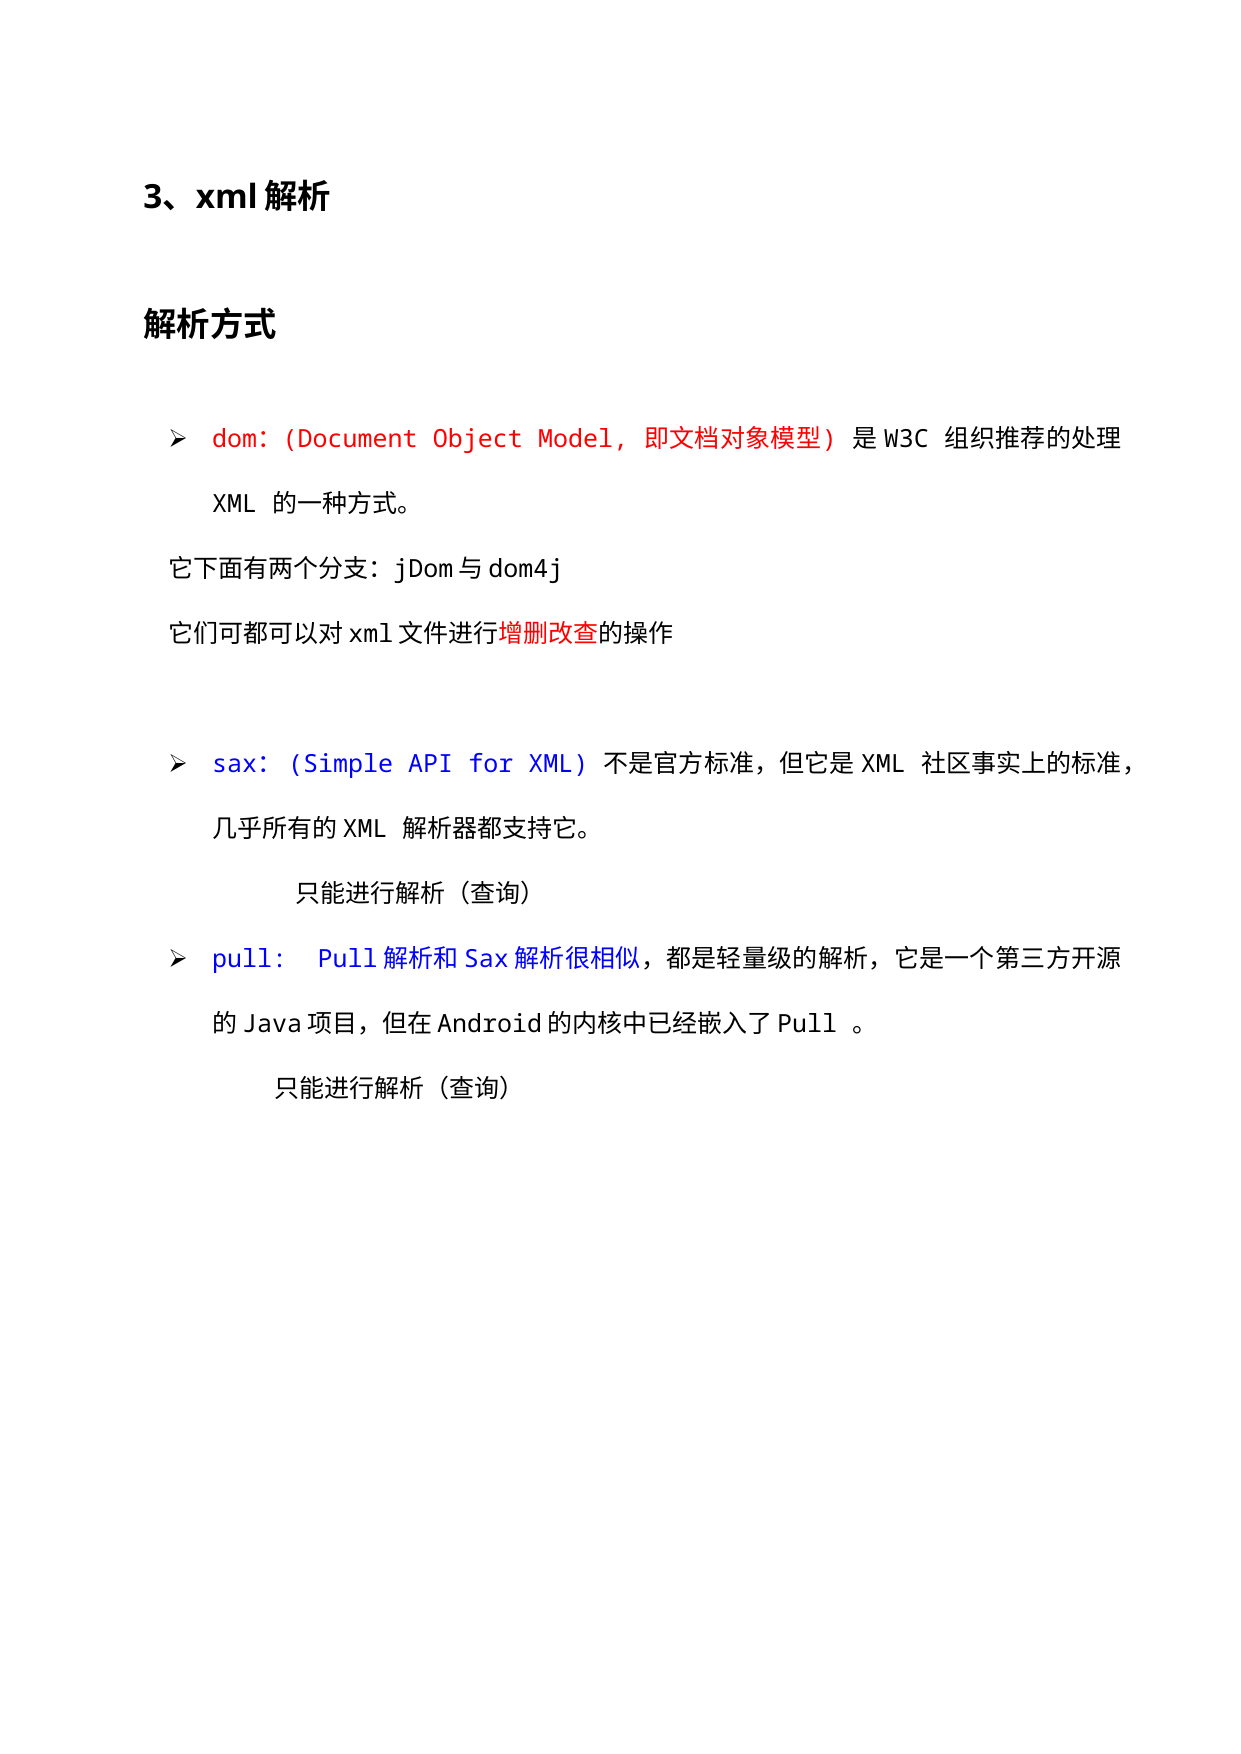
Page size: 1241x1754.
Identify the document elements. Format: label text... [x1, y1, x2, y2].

subtitle 3、xml解析 [143, 162, 1097, 227]
list pull: Pull解析和Sax解析很相似，都是轻量级的解析，它是一个第三方开源的Java项目，但在Android的内核中已经嵌入了Pull 。 [168, 924, 1122, 1054]
list 它下面有两个分支：jDom与dom4j [118, 534, 1122, 599]
list 它们可都可以对xml文件进行增删改查的操作 [118, 599, 1122, 664]
list 只能进行解析（查询） [118, 859, 1122, 924]
list dom：(Document Object Model, 即文档对象模型) 是 W3C 组织推荐的处理 XML 的一种方式。 [168, 404, 1122, 534]
subtitle 解析方式 [143, 289, 1097, 354]
list sax： (Simple API for XML) 不是官方标准，但它是 XML 社区事实上的标准，几乎所有的 XML 解析器都支持它。 [168, 729, 1122, 859]
text 只能进行解析（查询） [124, 1054, 1122, 1119]
